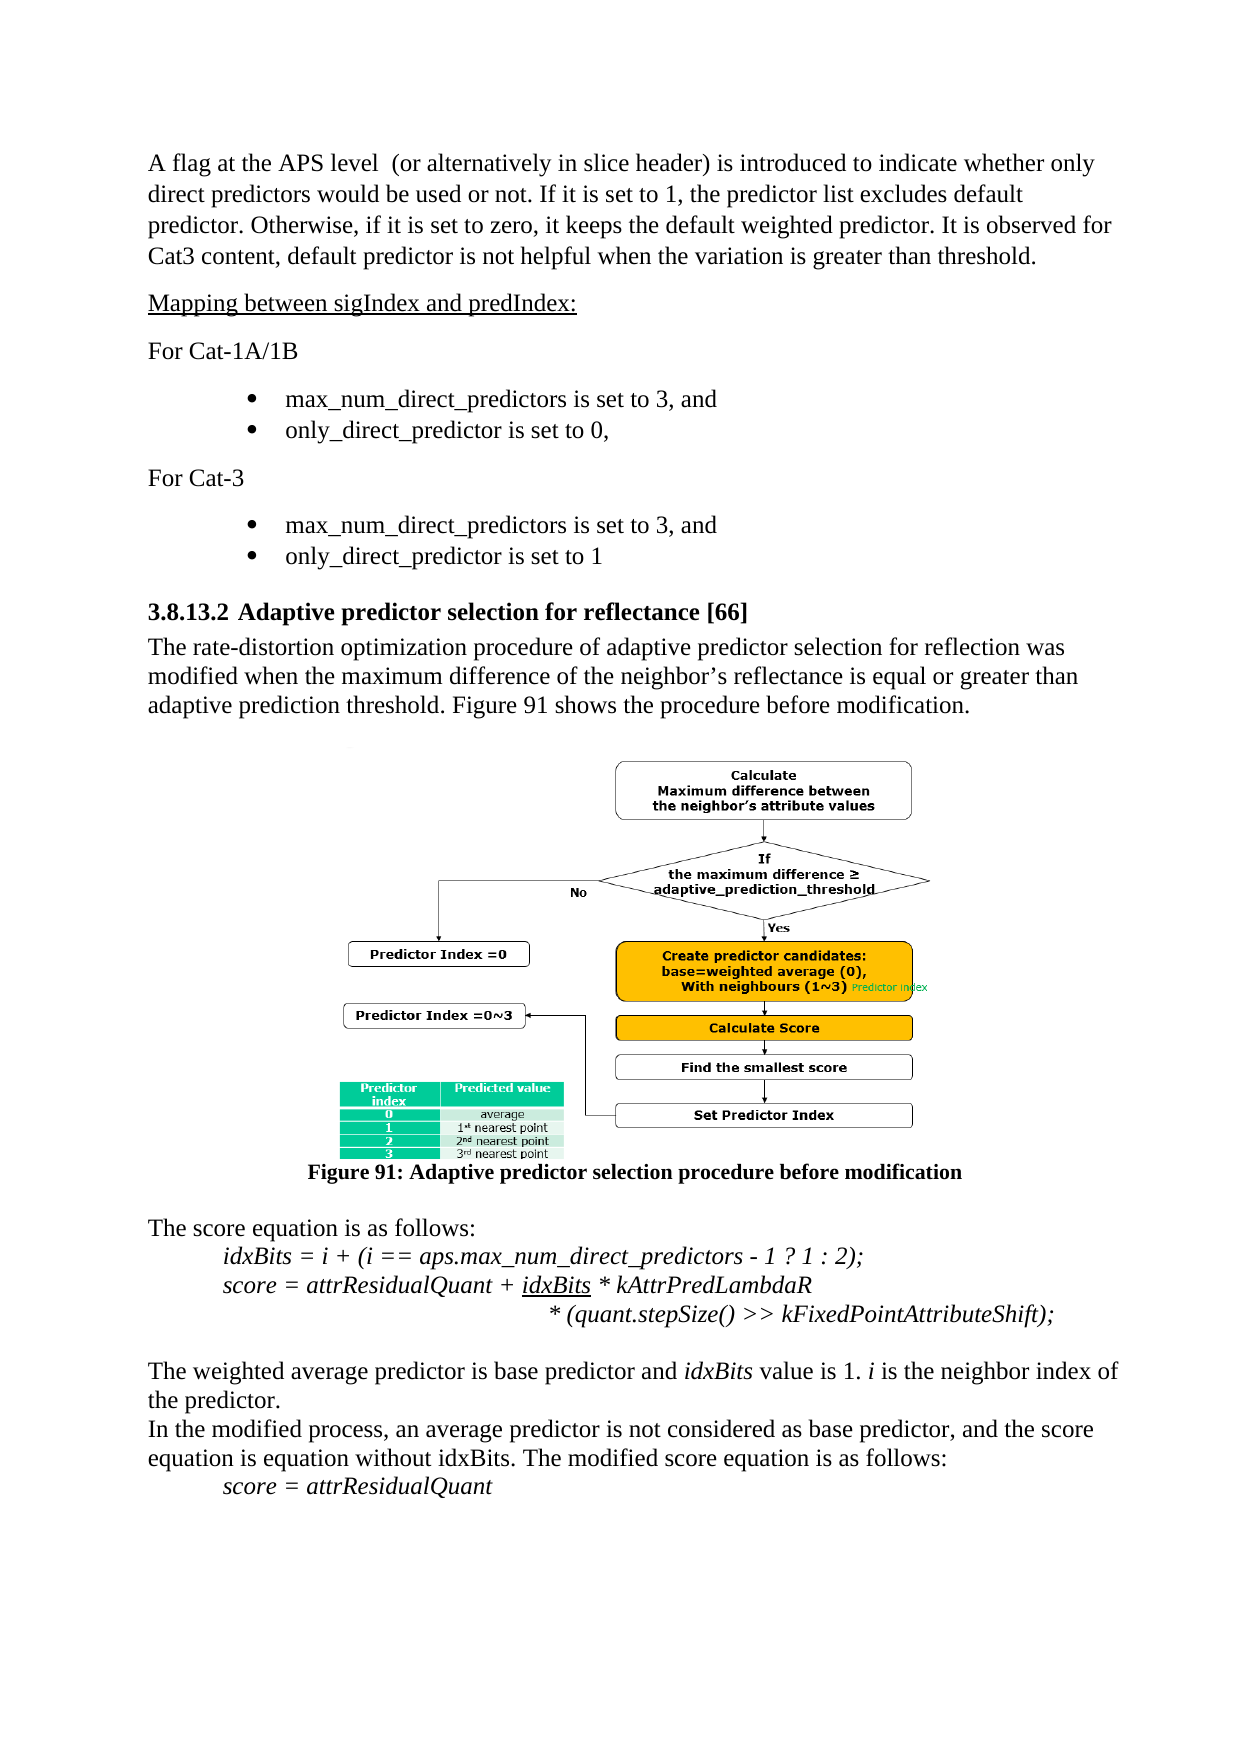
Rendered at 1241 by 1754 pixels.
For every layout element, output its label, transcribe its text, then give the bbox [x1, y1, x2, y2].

text The score equation is as follows: [148, 1213, 1122, 1241]
list only_direct_predictor is set to 1 [248, 541, 1122, 570]
text Mapping between sigIndex and predIndex: [148, 288, 1122, 317]
text score = attrResidualQuant [223, 1471, 1122, 1500]
list max_num_direct_predictors is set to 3, and [248, 384, 1122, 413]
text In the modified process, an average predictor is not considered as base predictor, and the score equation is equation without idxBits. The modified score equation is as follows: [148, 1414, 1122, 1471]
text idxBits = i + (i == aps.max_num_direct_predictors - 1 ? 1 : 2); [223, 1241, 1122, 1270]
picture [339, 747, 931, 1159]
text * (quant.stepSize() >> kFixedPointAttributeShift); [223, 1299, 1122, 1328]
list max_num_direct_predictors is set to 3, and [248, 510, 1122, 539]
subtitle Adaptive predictor selection for reflectance [66] [148, 597, 1122, 626]
text A flag at the APS level (or alternatively in slice header) is introduced to indicate whether only direct predictors would be used or not. If it is set to 1, the predictor list excludes default predictor. Otherwise, if it is set to zero, it keeps the default weighted predictor. It is observed for Cat3 content, default predictor is not helpful when the variation is greater than threshold. [148, 148, 1122, 269]
text For Cat-3 [148, 463, 1122, 491]
text The weighted average predictor is base predictor and idxBits value is 1. i is the neighbor index of the predictor. [148, 1356, 1122, 1414]
text score = attrResidualQuant + idxBits * kAttrPredLambdaR [223, 1270, 1122, 1299]
list only_direct_predictor is set to 0, [248, 415, 1122, 444]
text For Cat-1A/1B [148, 336, 1122, 365]
